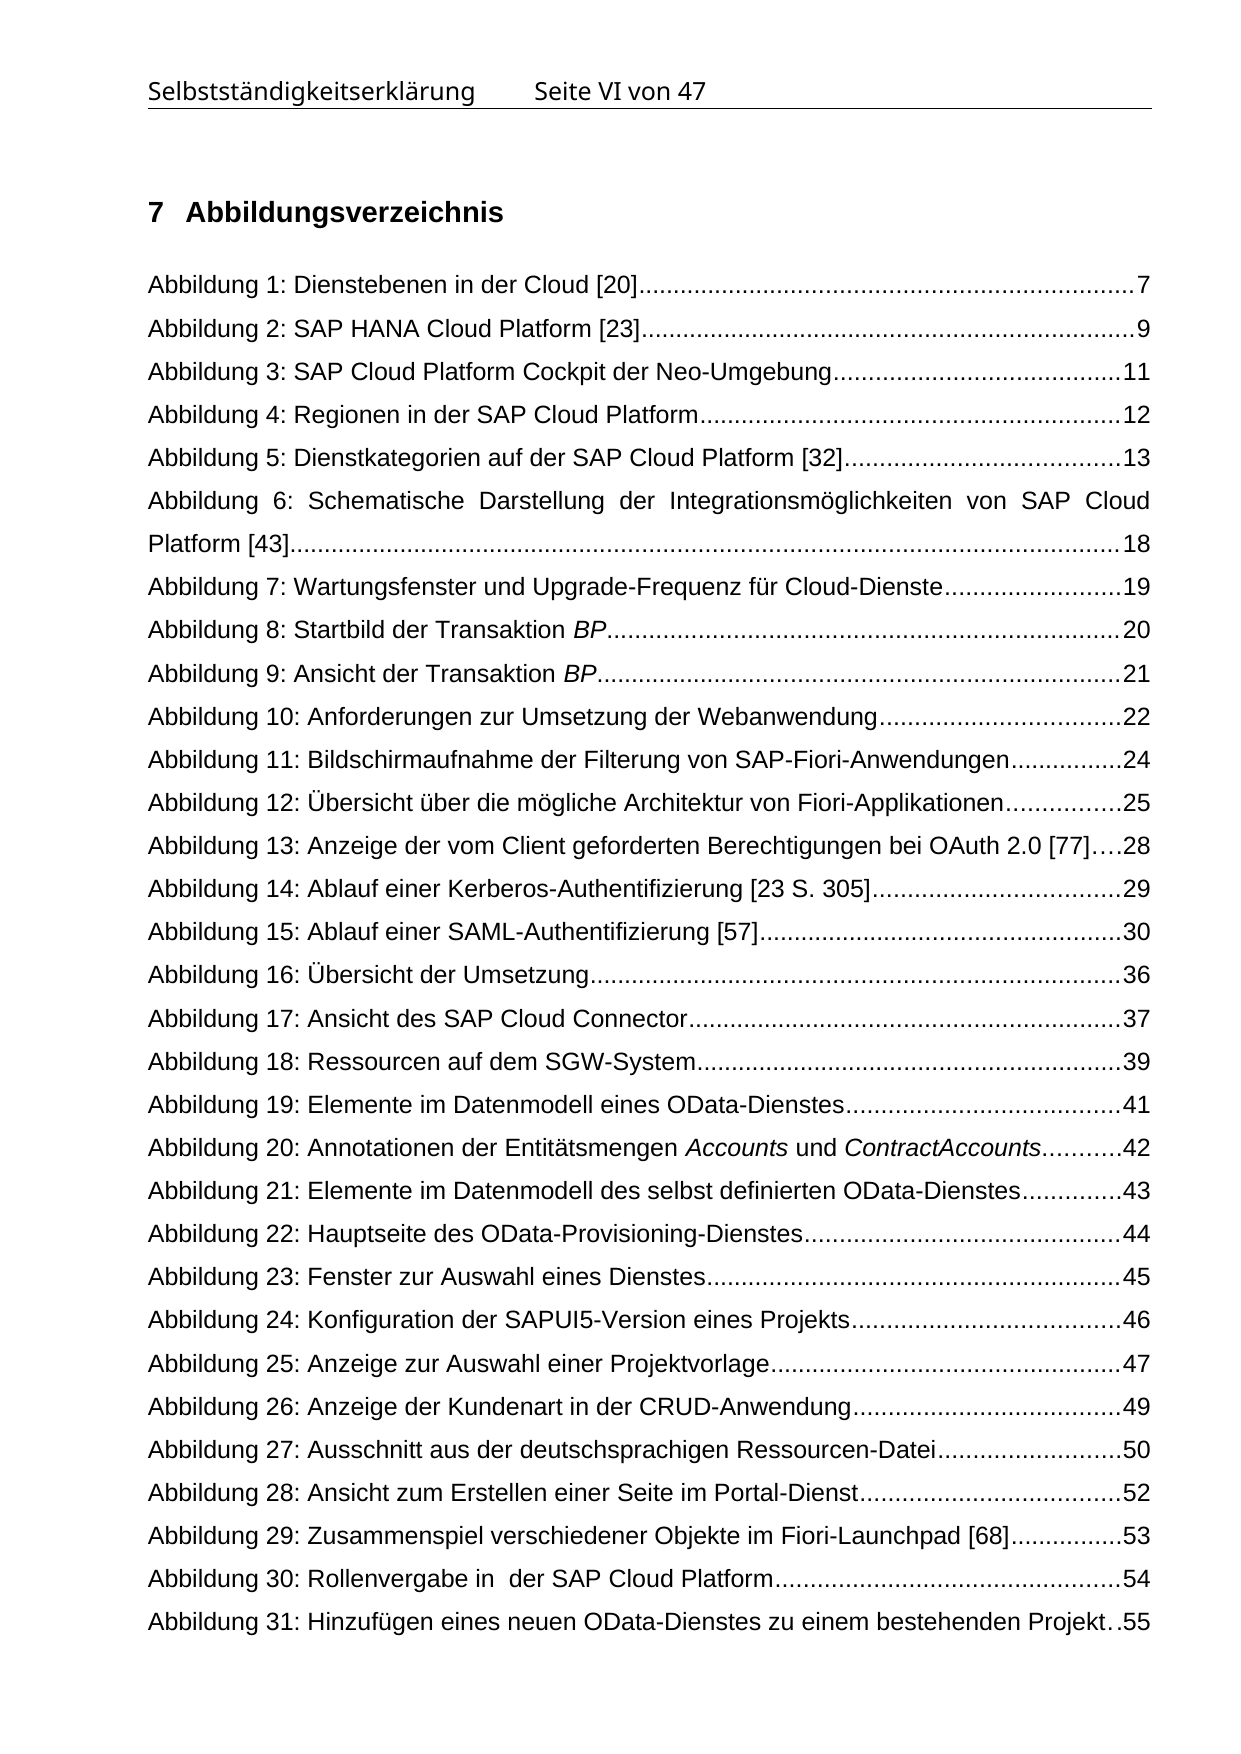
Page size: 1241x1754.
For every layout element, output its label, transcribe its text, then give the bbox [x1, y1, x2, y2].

text Abbildung 18: Ressourcen auf dem SGW-System 39 [148, 1047, 1152, 1075]
text Abbildung 2: SAP HANA Cloud Platform [23] 9 [148, 313, 1152, 342]
text Abbildung 14: Ablauf einer Kerberos-Authentifizierung [23 S. 305] 29 [148, 874, 1152, 903]
text Abbildung 27: Ausschnitt aus der deutschsprachigen Ressourcen-Datei 50 [148, 1435, 1152, 1463]
text Abbildung 28: Ansicht zum Erstellen einer Seite im Portal-Dienst 52 [148, 1478, 1152, 1507]
text Abbildung 1: Dienstebenen in der Cloud [20] 7 [148, 270, 1152, 299]
text Abbildung 25: Anzeige zur Auswahl einer Projektvorlage 47 [148, 1348, 1152, 1377]
text Abbildung 26: Anzeige der Kundenart in der CRUD-Anwendung 49 [148, 1392, 1152, 1420]
text Abbildung 22: Hauptseite des OData-Provisioning-Dienstes 44 [148, 1219, 1152, 1248]
text Abbildung 11: Bildschirmaufnahme der Filterung von SAP-Fiori-Anwendungen 24 [148, 745, 1152, 773]
text Abbildung 24: Konfiguration der SAPUI5-Version eines Projekts 46 [148, 1305, 1152, 1334]
text Abbildung 13: Anzeige der vom Client geforderten Berechtigungen bei OAuth 2.0 [77] 28 [148, 831, 1152, 860]
text Abbildung 12: Übersicht über die mögliche Architektur von Fiori-Applikationen 25 [148, 788, 1152, 817]
text Abbildung 16: Übersicht der Umsetzung 36 [148, 960, 1152, 989]
text Abbildung 15: Ablauf einer SAML-Authentifizierung [57] 30 [148, 917, 1152, 946]
text Abbildung 10: Anforderungen zur Umsetzung der Webanwendung 22 [148, 702, 1152, 730]
text Abbildung 19: Elemente im Datenmodell eines OData-Dienstes 41 [148, 1090, 1152, 1118]
text Abbildung 3: SAP Cloud Platform Cockpit der Neo-Umgebung 11 [148, 357, 1152, 385]
text Abbildung 5: Dienstkategorien auf der SAP Cloud Platform [32] 13 [148, 443, 1152, 472]
text Abbildung 30: Rollenvergabe in der SAP Cloud Platform 54 [148, 1564, 1152, 1593]
subtitle Abbildungsverzeichnis [148, 195, 1152, 229]
text Abbildung 6: Schematische Darstellung der Integrationsmöglichkeiten von SAP Cloud Platform [43] 18 [148, 486, 1152, 558]
text Abbildung 9: Ansicht der Transaktion BP 21 [148, 658, 1152, 687]
text Abbildung 7: Wartungsfenster und Upgrade-Frequenz für Cloud-Dienste 19 [148, 572, 1152, 601]
text Abbildung 17: Ansicht des SAP Cloud Connector 37 [148, 1003, 1152, 1032]
text Abbildung 29: Zusammenspiel verschiedener Objekte im Fiori-Launchpad [68] 53 [148, 1521, 1152, 1550]
text Abbildung 4: Regionen in der SAP Cloud Platform 12 [148, 400, 1152, 428]
text Abbildung 31: Hinzufügen eines neuen OData-Dienstes zu einem bestehenden Projekt 55 [148, 1607, 1152, 1636]
text Abbildung 20: Annotationen der Entitätsmengen Accounts und ContractAccounts 42 [148, 1133, 1152, 1162]
text Abbildung 23: Fenster zur Auswahl eines Dienstes 45 [148, 1262, 1152, 1291]
text Abbildung 8: Startbild der Transaktion BP 20 [148, 615, 1152, 644]
text Abbildung 21: Elemente im Datenmodell des selbst definierten OData-Dienstes 43 [148, 1176, 1152, 1205]
